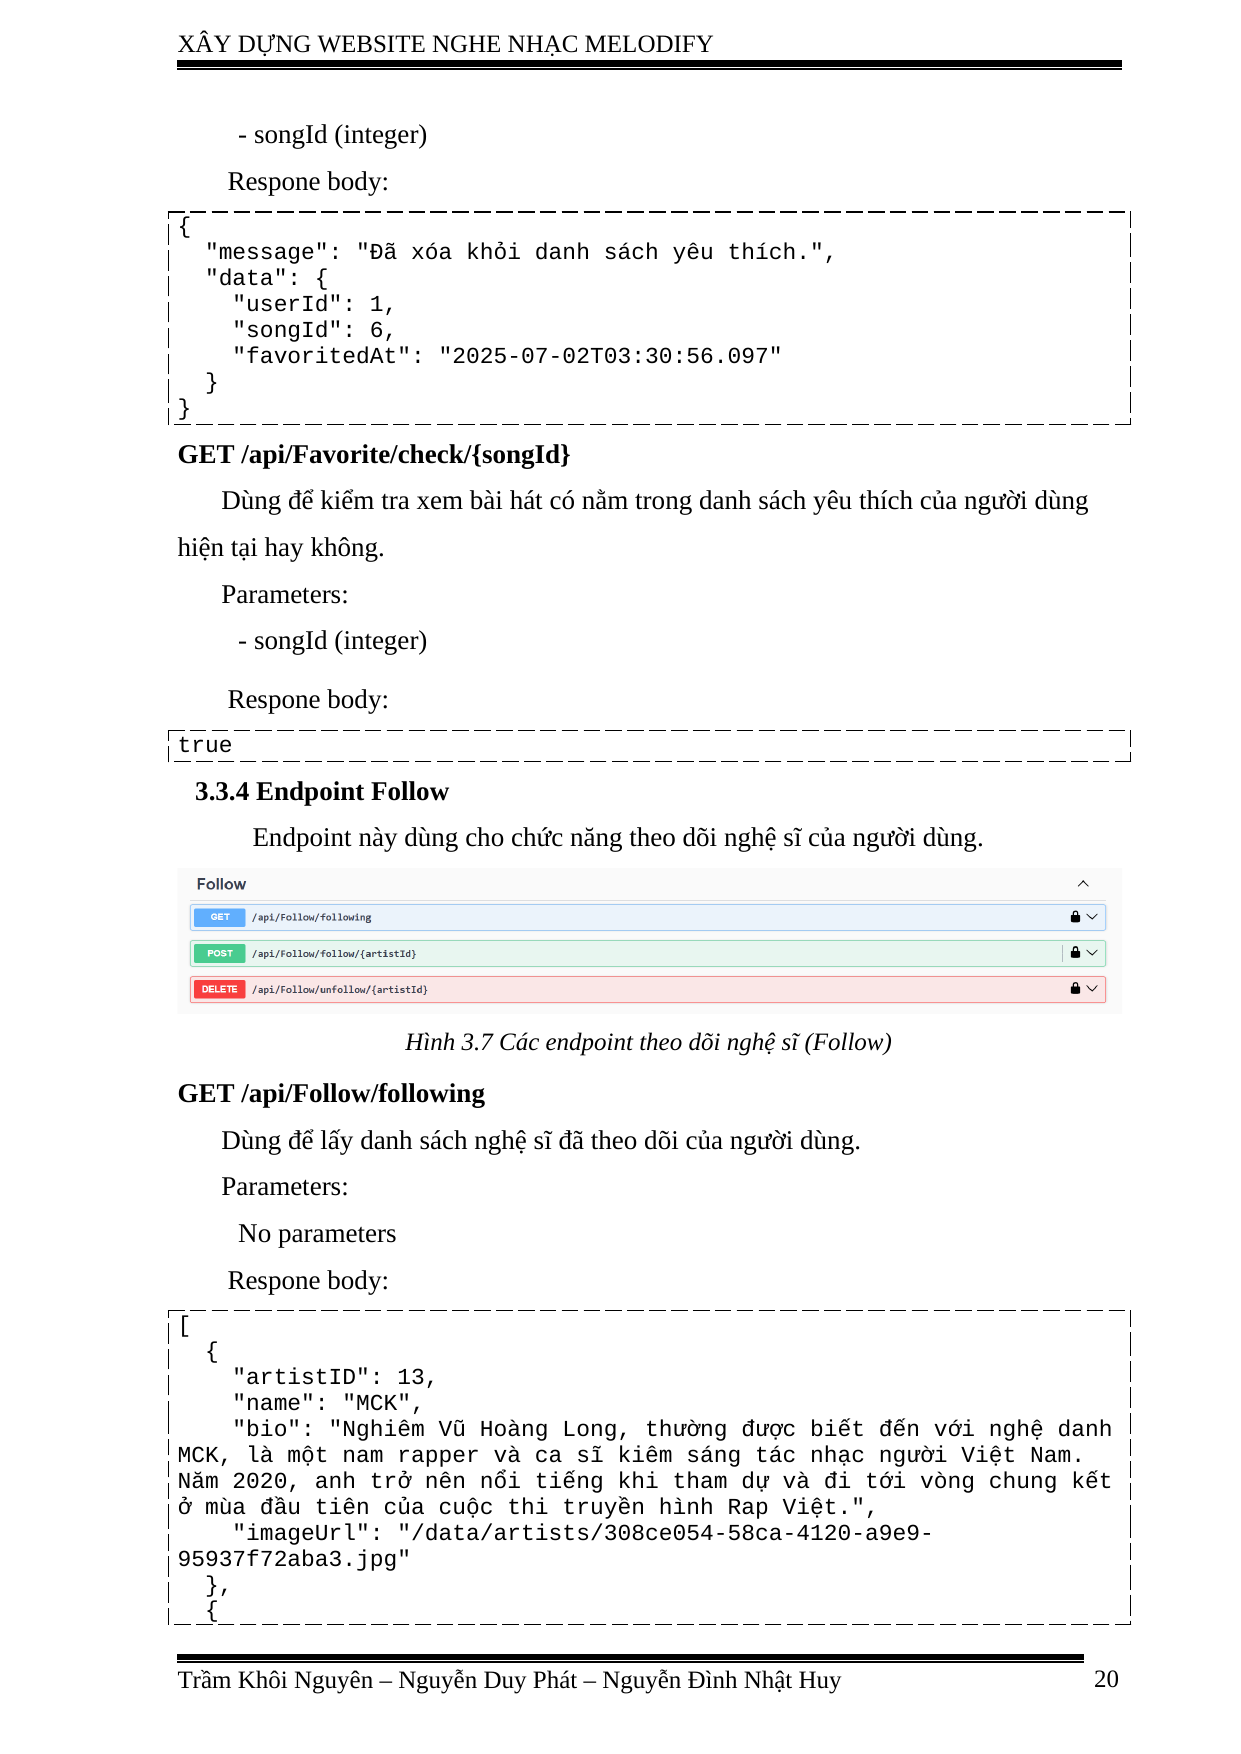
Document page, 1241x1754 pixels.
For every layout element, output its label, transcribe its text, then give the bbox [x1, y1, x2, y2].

text [ [168, 1310, 1131, 1339]
text GET /api/Follow/following [177, 1077, 1122, 1108]
text Respone body: [177, 165, 1122, 196]
text Hình 3.7 Các endpoint theo dõi nghệ sĩ (Follow) [177, 1027, 1122, 1056]
text Respone body: [177, 1264, 1122, 1295]
text "userId": 1, [177, 292, 1122, 318]
text { [177, 1599, 1122, 1625]
subtitle Endpoint Follow [195, 775, 1122, 806]
text Parameters: [177, 578, 1122, 609]
text Respone body: [177, 683, 1122, 715]
text "favoritedAt": "2025-07-02T03:30:56.097" [177, 344, 1122, 370]
text "songId": 6, [177, 318, 1122, 344]
text Dùng để kiểm tra xem bài hát có nằm trong danh sách yêu thích của người dùng hiện tại hay không. [177, 484, 1122, 562]
text "message": "Đã xóa khỏi danh sách yêu thích.", [177, 241, 1122, 266]
text } [177, 370, 1122, 393]
text "bio": "Nghiêm Vũ Hoàng Long, thường được biết đến với nghệ danh MCK, là một nam rapper và ca sĩ kiêm sáng tác nhạc người Việt Nam. Năm 2020, anh trở nên nổi tiếng khi tham dự và đi tới vòng chung kết ở mùa đầu tiên của cuộc thi truyền hình Rap Việt.", [177, 1417, 1122, 1521]
text GET /api/Favorite/check/{songId} [177, 438, 1122, 469]
text "imageUrl": "/data/artists/308ce054-58ca-4120-a9e9-95937f72aba3.jpg" [177, 1521, 1122, 1573]
text - songId (integer) [177, 118, 1122, 149]
text Dùng để lấy danh sách nghệ sĩ đã theo dõi của người dùng. [177, 1124, 1122, 1155]
text }, [177, 1573, 1122, 1599]
text { [168, 211, 1131, 241]
text "artistID": 13, [177, 1365, 1122, 1391]
text "name": "MCK", [177, 1391, 1122, 1417]
text } [168, 393, 1131, 425]
text No parameters [177, 1217, 1122, 1248]
text - songId (integer) [177, 624, 1122, 656]
text Parameters: [177, 1170, 1122, 1202]
picture [177, 868, 1123, 1014]
text true [168, 730, 1131, 762]
text { [177, 1339, 1122, 1365]
text "data": { [177, 266, 1122, 292]
text Endpoint này dùng cho chức năng theo dõi nghệ sĩ của người dùng. [177, 822, 1122, 853]
